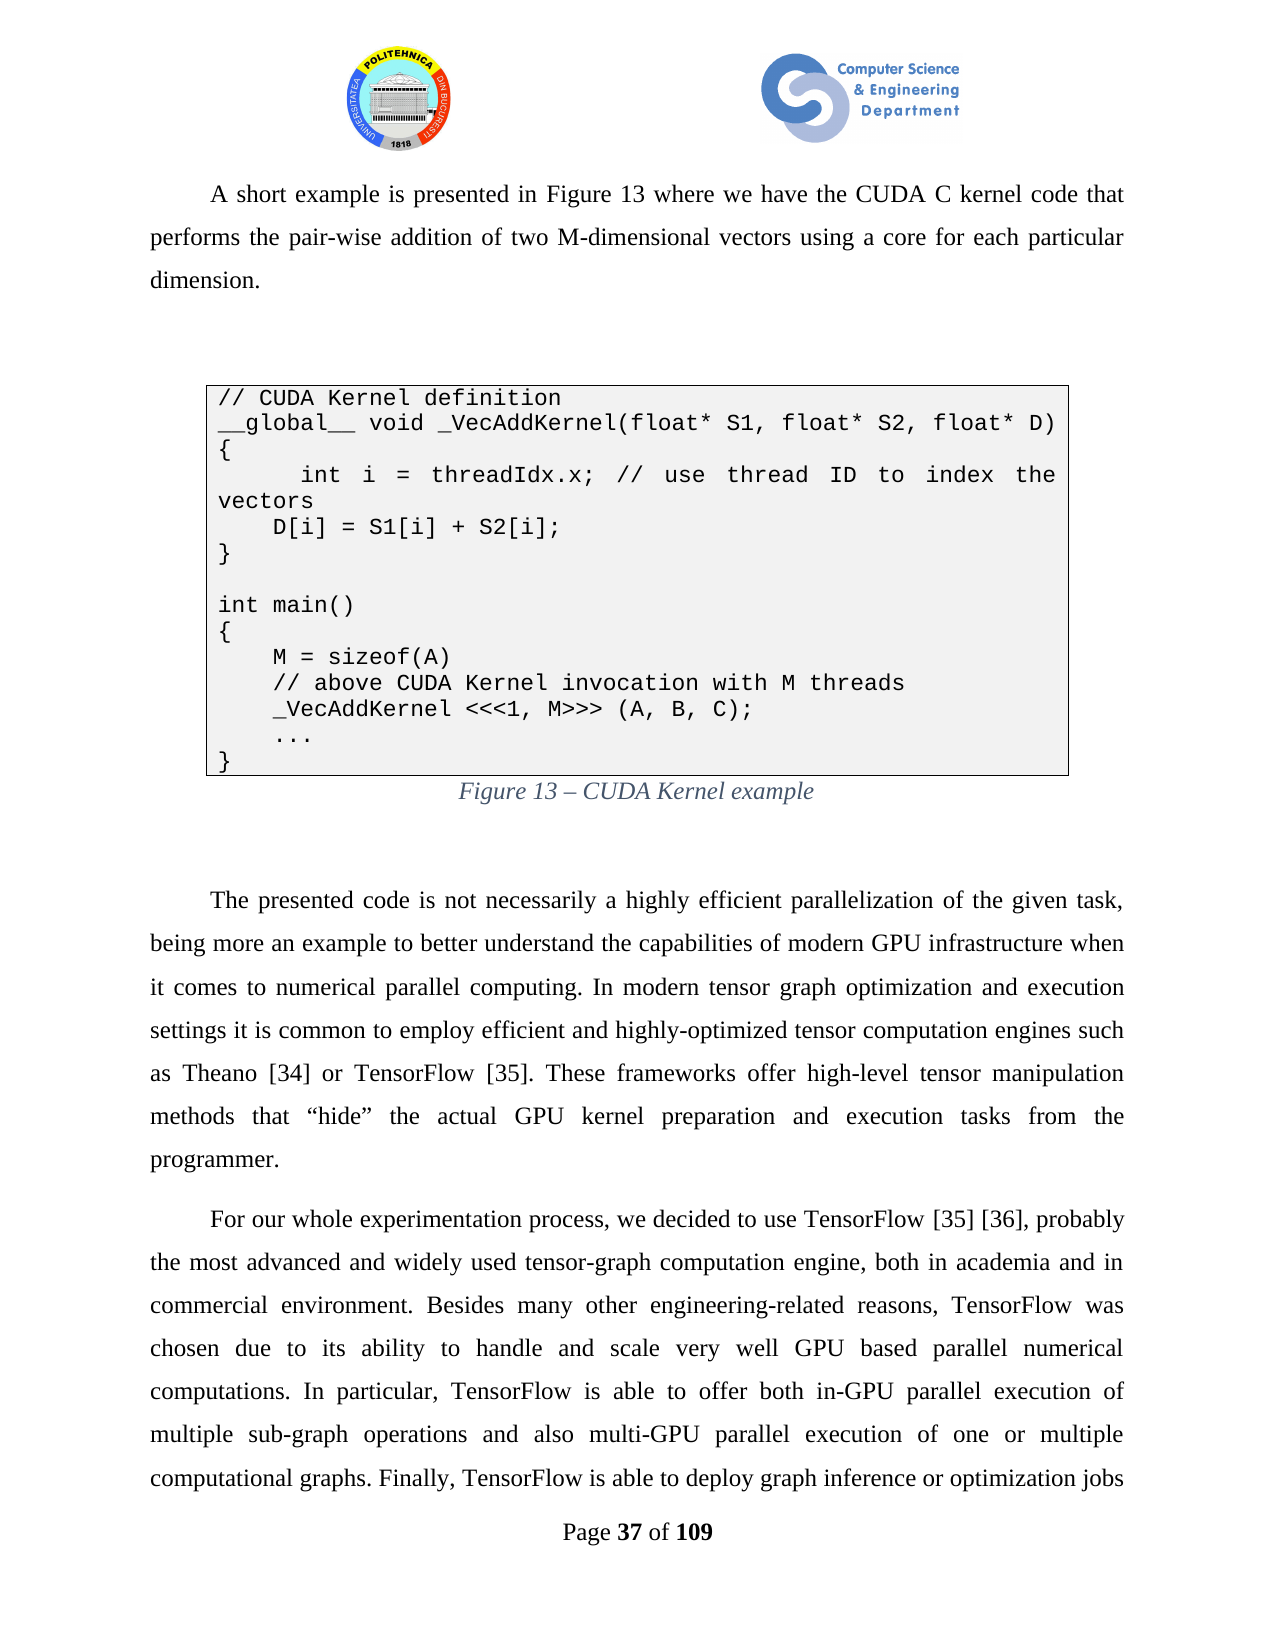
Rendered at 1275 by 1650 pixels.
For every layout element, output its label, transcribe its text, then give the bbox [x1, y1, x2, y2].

text The presented code is not necessarily a highly efficient parallelization of the given task, being more an example to better understand the capabilities of modern GPU infrastructure when it comes to numerical parallel computing. In modern tensor graph optimization and execution settings it is common to employ efficient and highly-optimized tensor computation engines such as Theano or TensorFlow . These frameworks offer high-level tensor manipulation methods that “hide” the actual GPU kernel preparation and execution tasks from the programmer. [150, 885, 1125, 1173]
text A short example is presented in Figure 13 where we have the CUDA C kernel code that performs the pair-wise addition of two M-dimensional vectors using a core for each particular dimension. [150, 179, 1125, 294]
table_header // CUDA Kernel definition __global__ void _VecAddKernel(float* S1, float* S2, float* D) { int i = threadIdx.x; // use thread ID to index the vectors D[i] = S1[i] + S2[i]; } int main() { M = sizeof(A) // above CUDA Kernel invocation with M threads _VecAddKernel <<<1, M>>> (A, B, C); ... } [207, 386, 1068, 775]
picture [760, 53, 963, 144]
picture [346, 46, 451, 151]
text Figure 13 – CUDA Kernel example [150, 776, 1125, 805]
